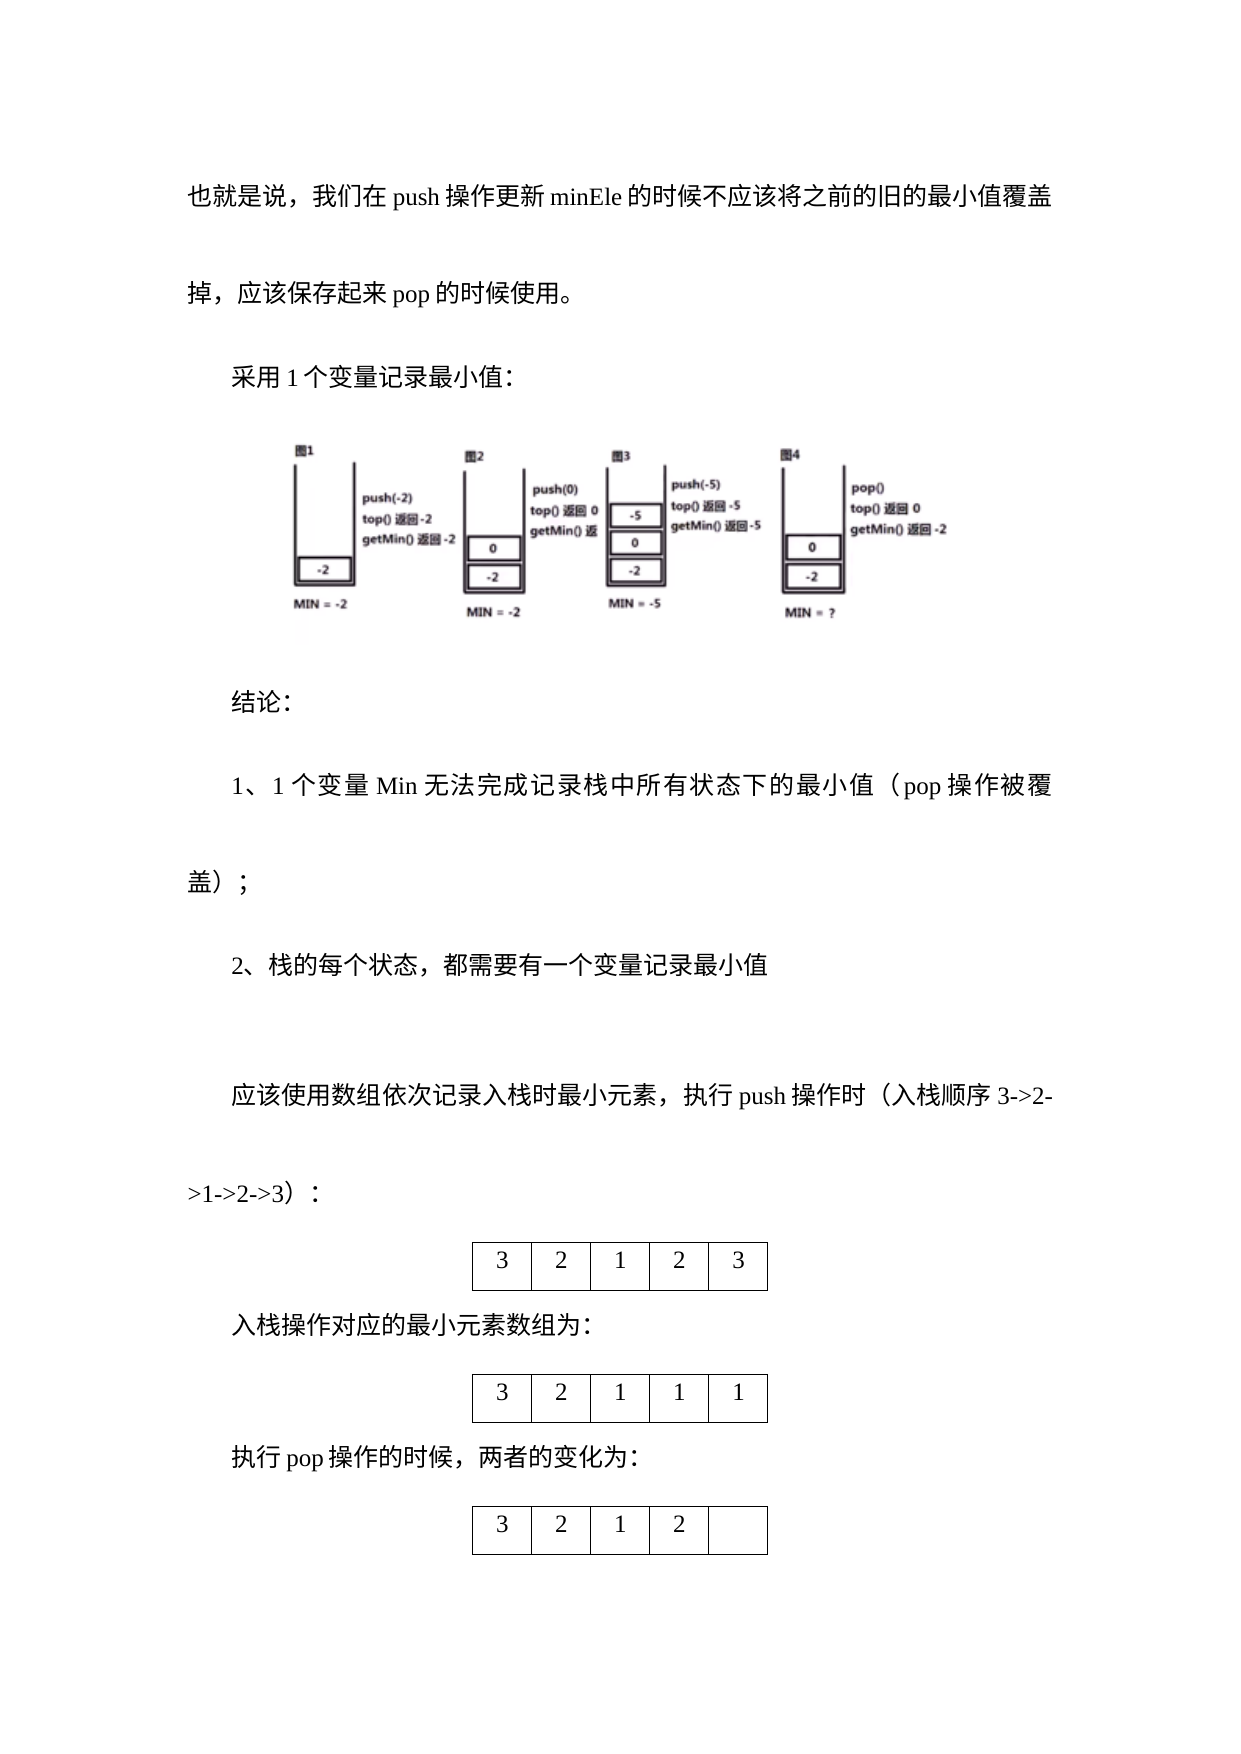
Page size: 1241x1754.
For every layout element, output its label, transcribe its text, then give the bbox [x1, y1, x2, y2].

text 1、1个变量Min无法完成记录栈中所有状态下的最小值（pop操作被覆盖）； [187, 751, 1053, 913]
table_header 1 [709, 1375, 767, 1422]
text 入栈操作对应的最小元素数组为： [187, 1291, 1053, 1356]
table_header 1 [591, 1375, 649, 1422]
text 结论： [187, 668, 1053, 733]
table_header 1 [650, 1375, 708, 1422]
table_header 2 [532, 1375, 590, 1422]
text 2、栈的每个状态，都需要有一个变量记录最小值 [187, 931, 1053, 996]
text 执行pop操作的时候，两者的变化为： [187, 1423, 1053, 1488]
table_header 1 [591, 1507, 649, 1554]
table_header 2 [650, 1507, 708, 1554]
text 应该使用数组依次记录入栈时最小元素，执行push操作时（入栈顺序3->2->1->2->3）： [187, 1061, 1053, 1224]
table_header 3 [473, 1243, 531, 1290]
picture [274, 425, 967, 645]
table_header 3 [473, 1375, 531, 1422]
table_header [709, 1507, 767, 1554]
table_header 3 [473, 1507, 531, 1554]
table_header 2 [650, 1243, 708, 1290]
table_header 2 [532, 1243, 590, 1290]
table_header 3 [709, 1243, 767, 1290]
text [187, 162, 1053, 324]
table_header 1 [591, 1243, 649, 1290]
table_header 2 [532, 1507, 590, 1554]
text 采用1个变量记录最小值： [187, 343, 1053, 408]
